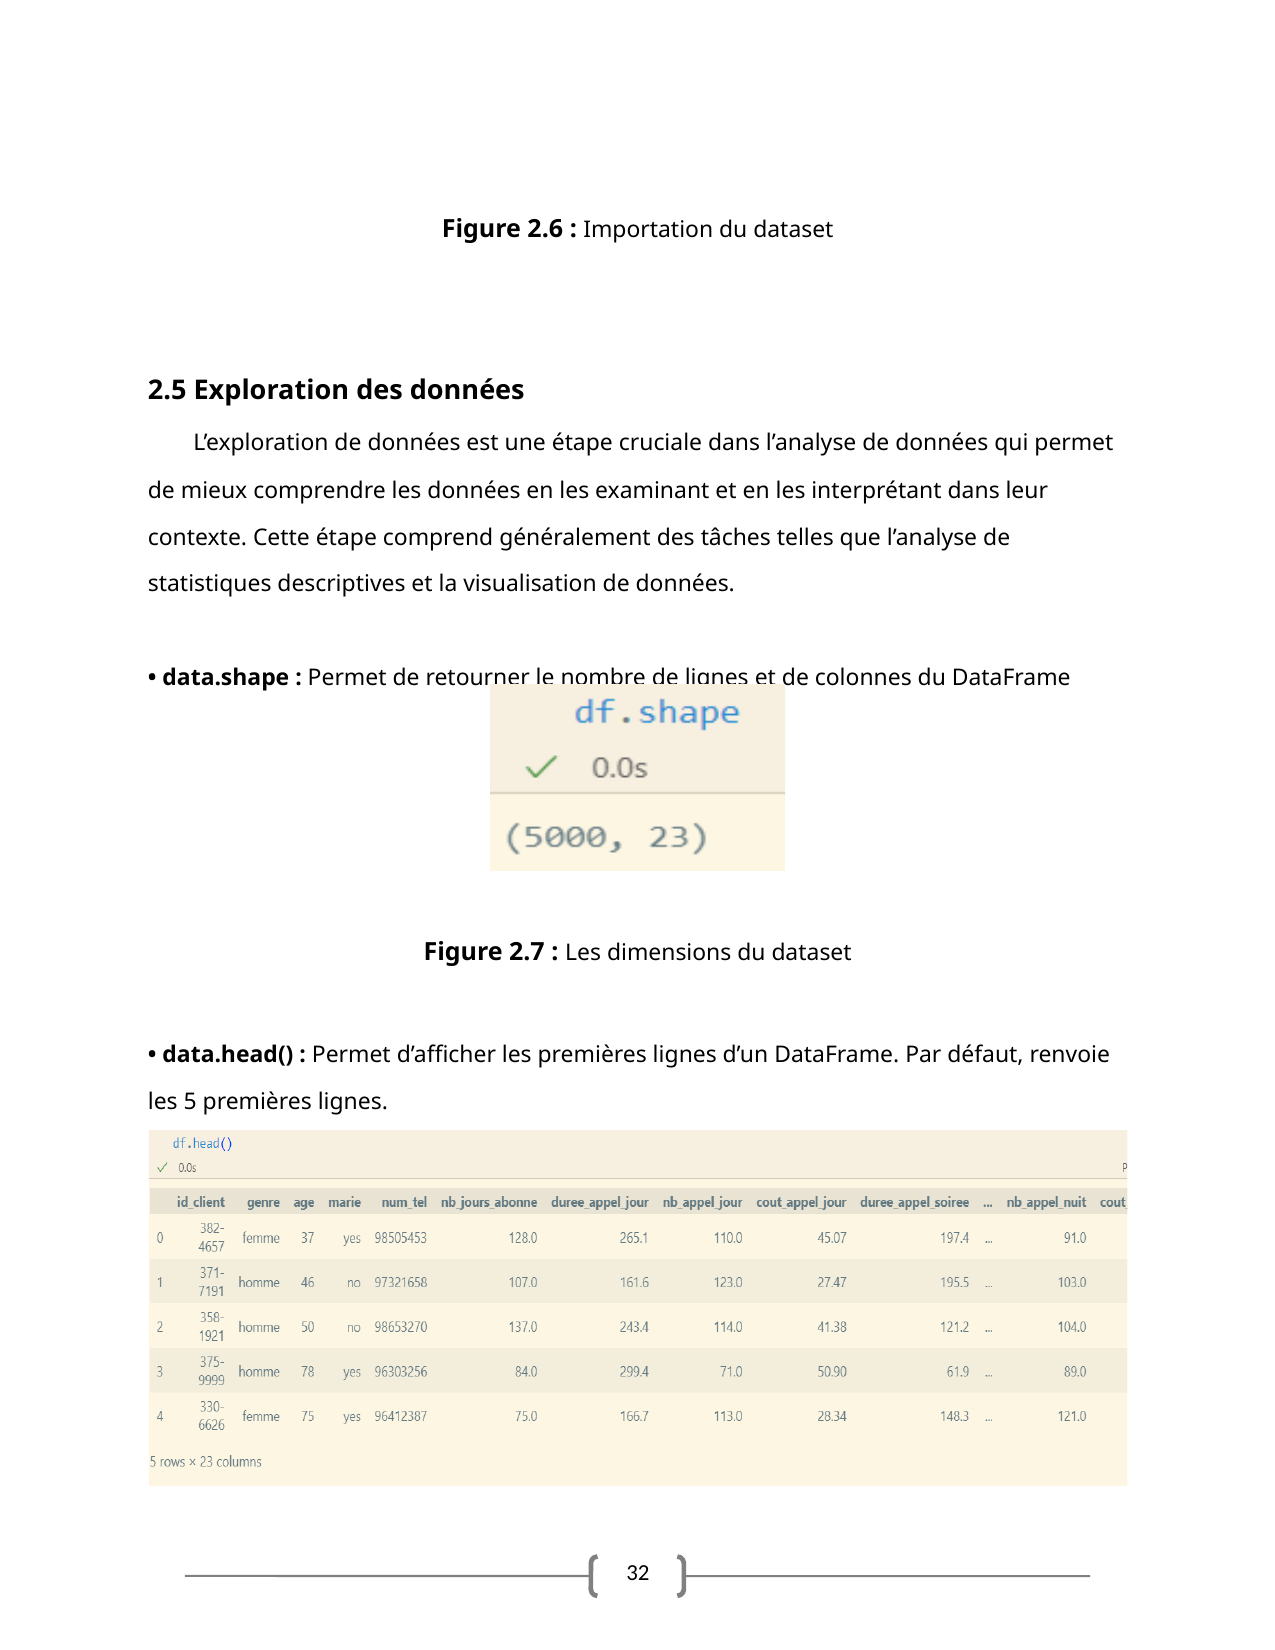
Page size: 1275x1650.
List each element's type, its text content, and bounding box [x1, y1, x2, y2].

text Figure 2.6 : Importation du dataset [148, 211, 1127, 245]
picture [490, 684, 786, 871]
text • data.head() : Permet d’afficher les premières lignes d’un DataFrame. Par défaut, renvoie les 5 premières lignes. [148, 1038, 1127, 1205]
text Figure 2.7 : Les dimensions du dataset [148, 934, 1127, 968]
text 2.5 Exploration des données L’exploration de données est une étape cruciale dans l’analyse de données qui permet de mieux comprendre les données en les examinant et en les interprétant dans leur contexte. Cette étape comprend généralement des tâches telles que l’analyse de statistiques descriptives et la visualisation de données. • data.shape : Permet de retourner le nombre de lignes et de colonnes du DataFrame [148, 370, 1127, 781]
picture [148, 1130, 1128, 1486]
